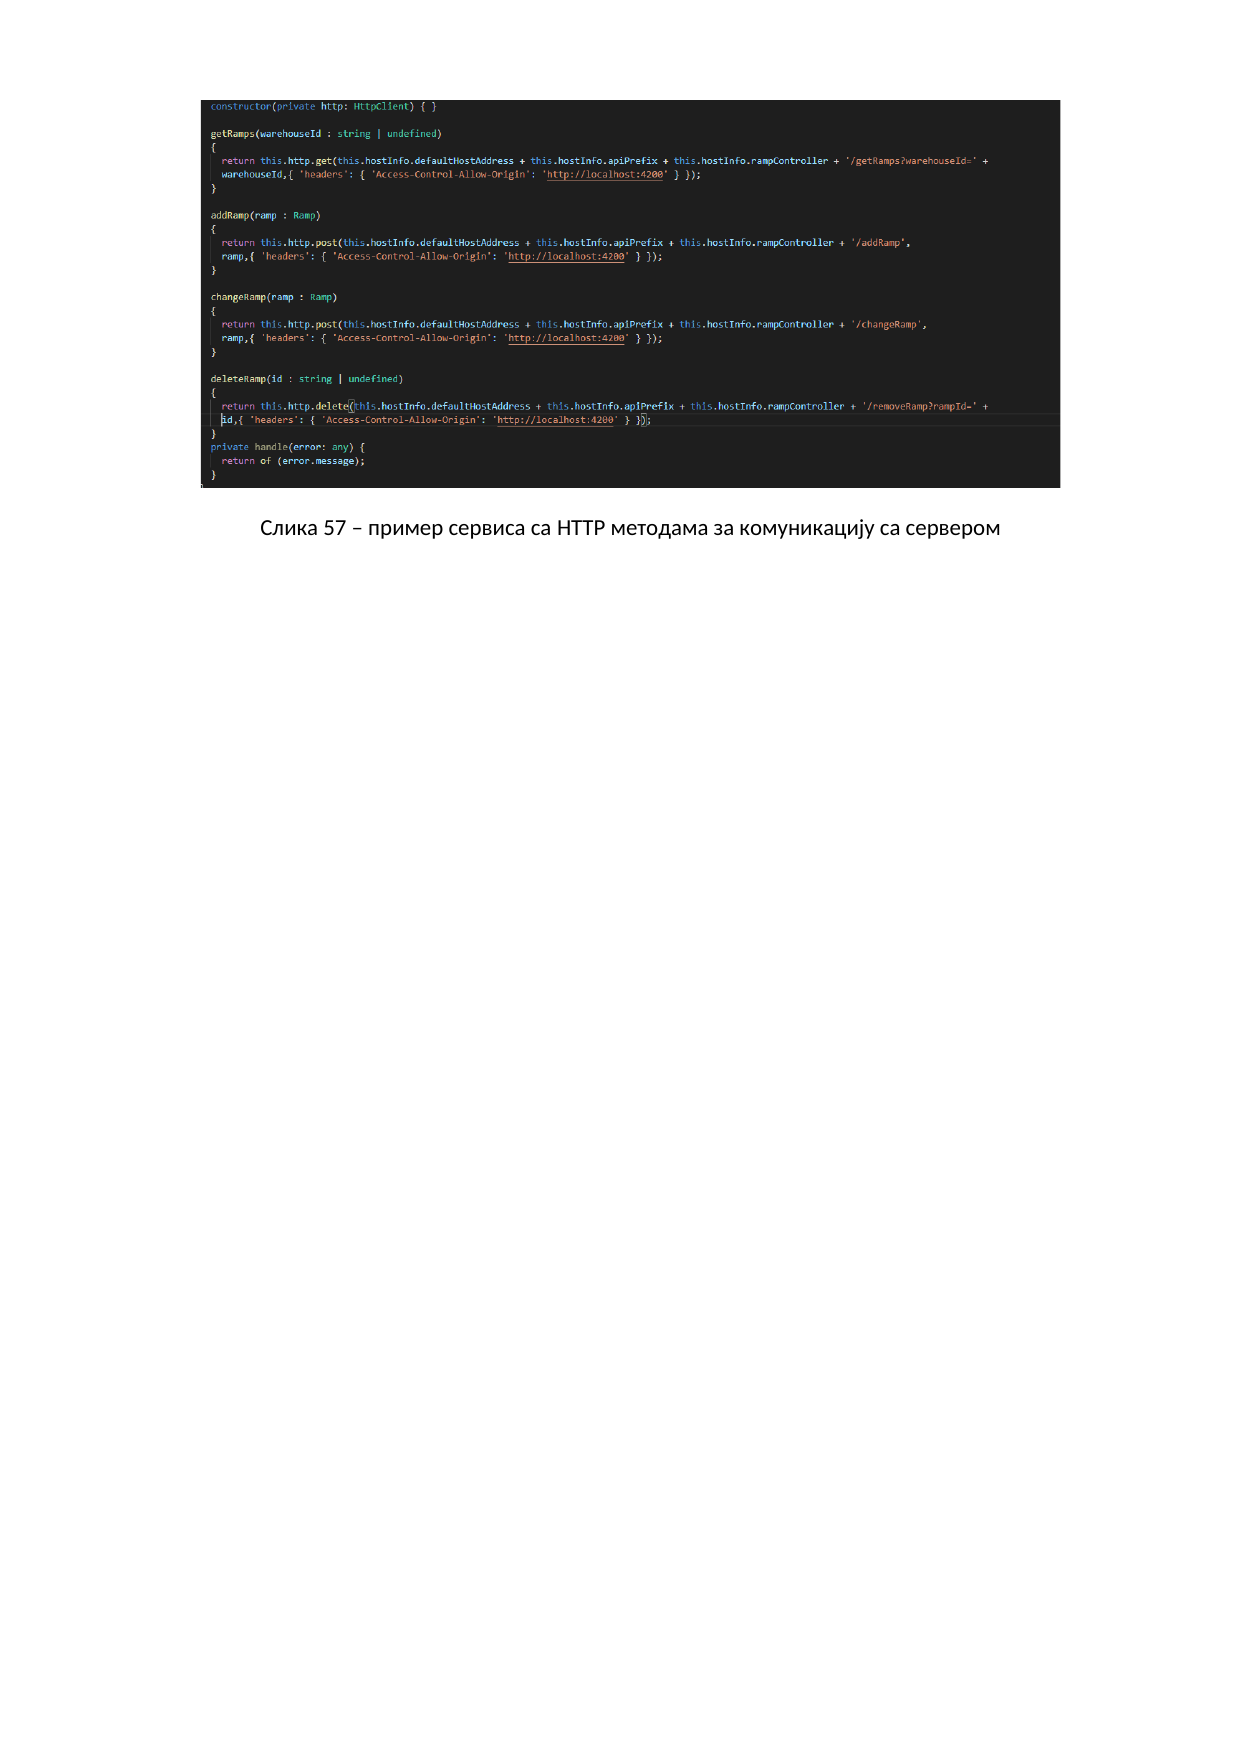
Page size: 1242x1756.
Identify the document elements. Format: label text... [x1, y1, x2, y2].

text Слика 57 – пример сервиса са HTTP методама за комуникацију са сервером [102, 513, 1159, 541]
picture [200, 100, 1061, 488]
